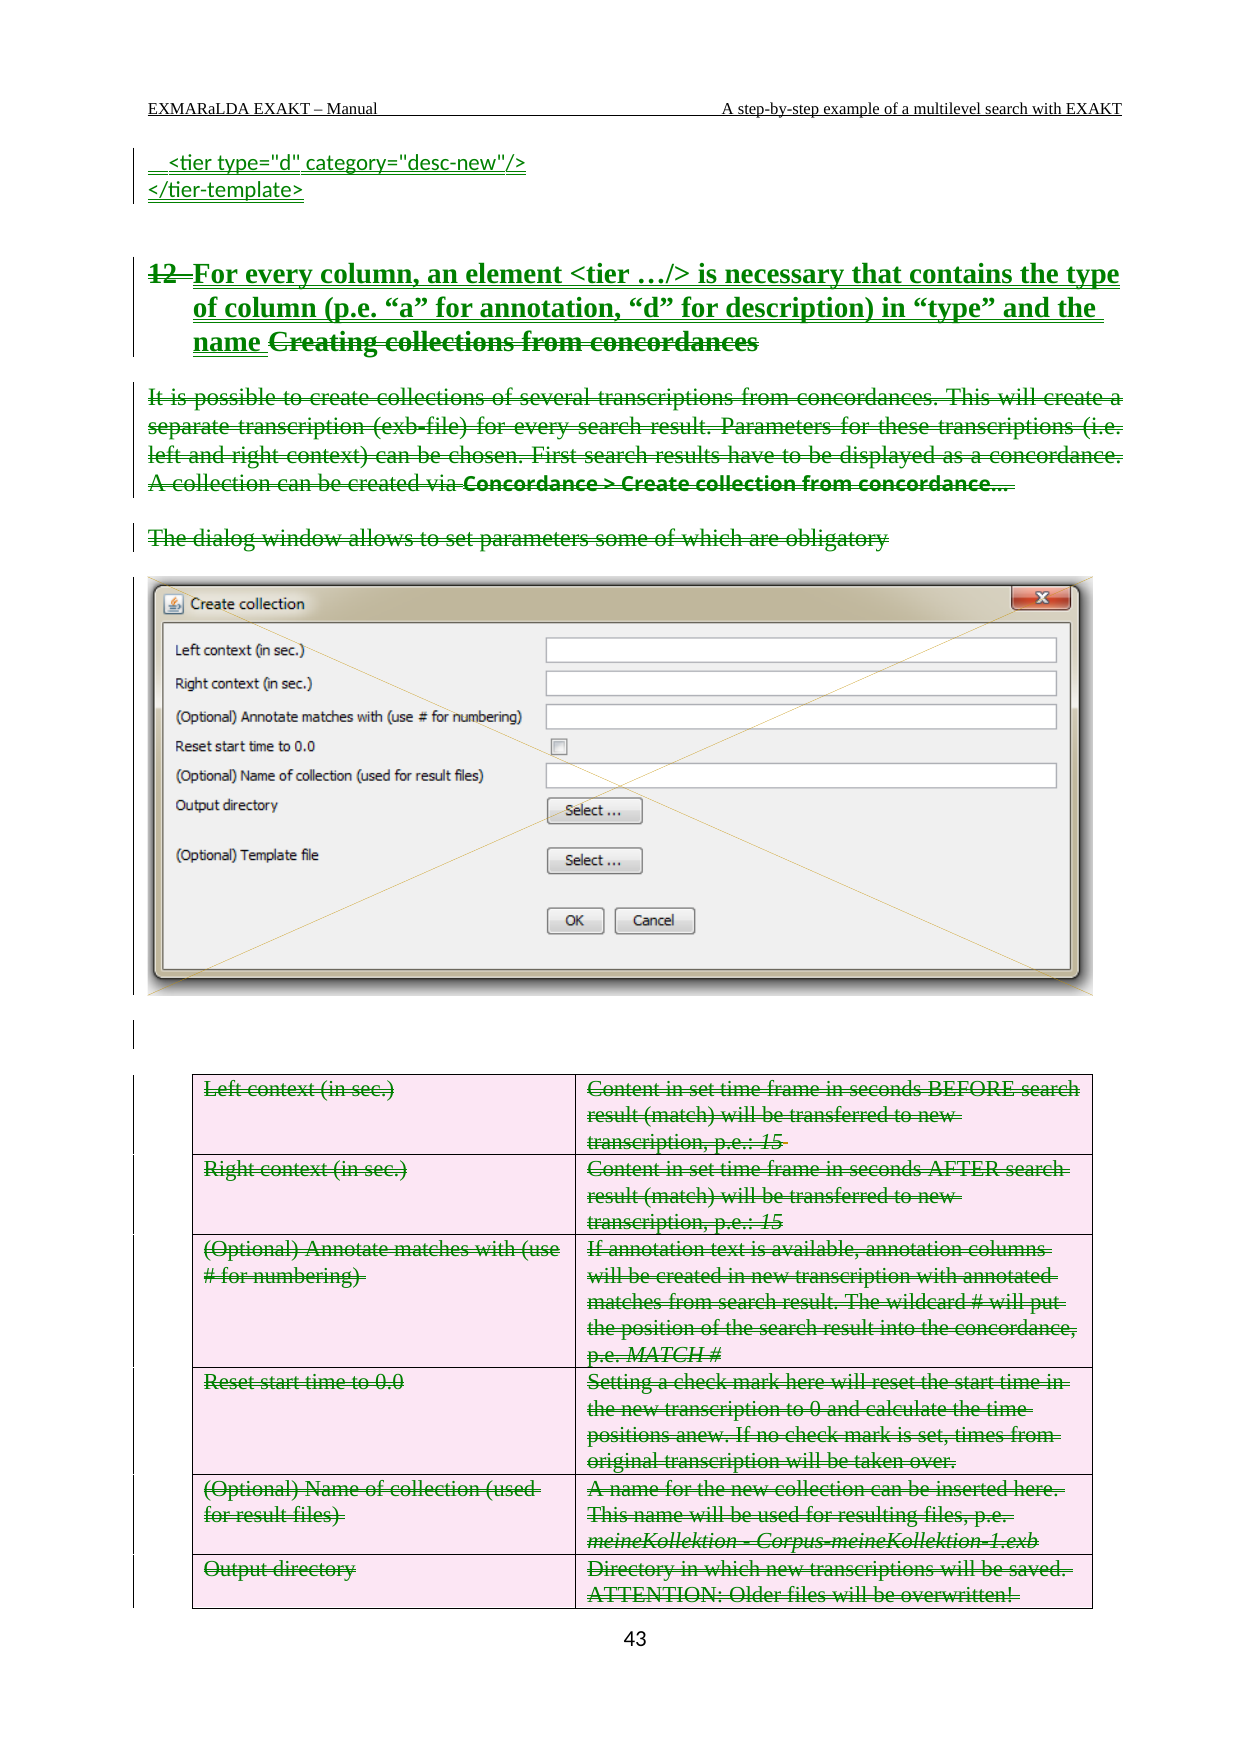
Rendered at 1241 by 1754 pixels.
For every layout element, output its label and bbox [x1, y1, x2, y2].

picture [623, 578, 1093, 994]
picture [147, 578, 617, 995]
picture [149, 787, 1091, 996]
picture [149, 576, 1092, 785]
